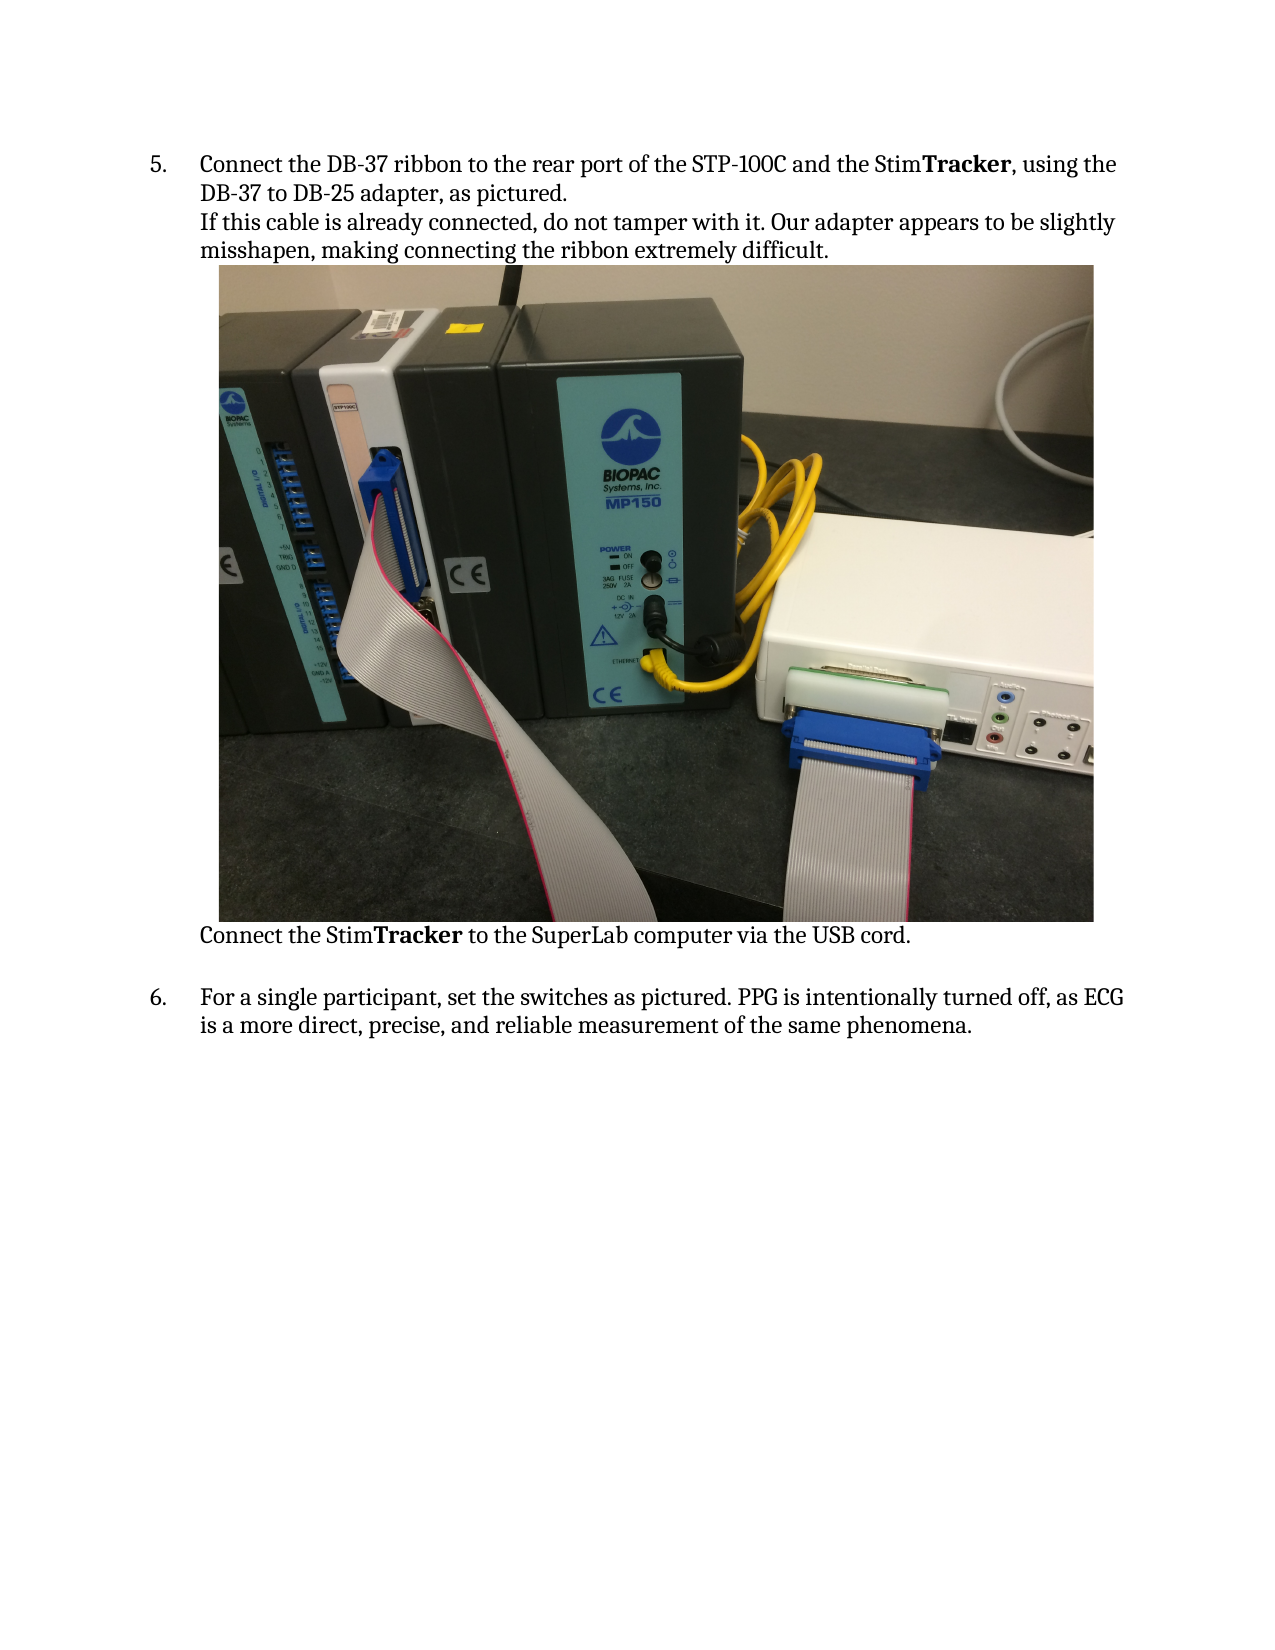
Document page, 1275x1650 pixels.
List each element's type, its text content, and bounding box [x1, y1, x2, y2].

list For a single participant, set the switches as pictured. PPG is intentionally turned off, as ECG is a more direct, precise, and reliable measurement of the same phenomena. For multiple participants, ensure that no modules are set to use the same channels. If two modules are set to use the same channel, even if one of them is switched off, the data for that channel will be unusable. On the other hand, if you intend to turn off several modules (for example, multiple PPG modules in favor of ECG), you can conserve channels by setting all the unused modules to the same channel. [150, 982, 1125, 1040]
picture [218, 265, 1094, 922]
